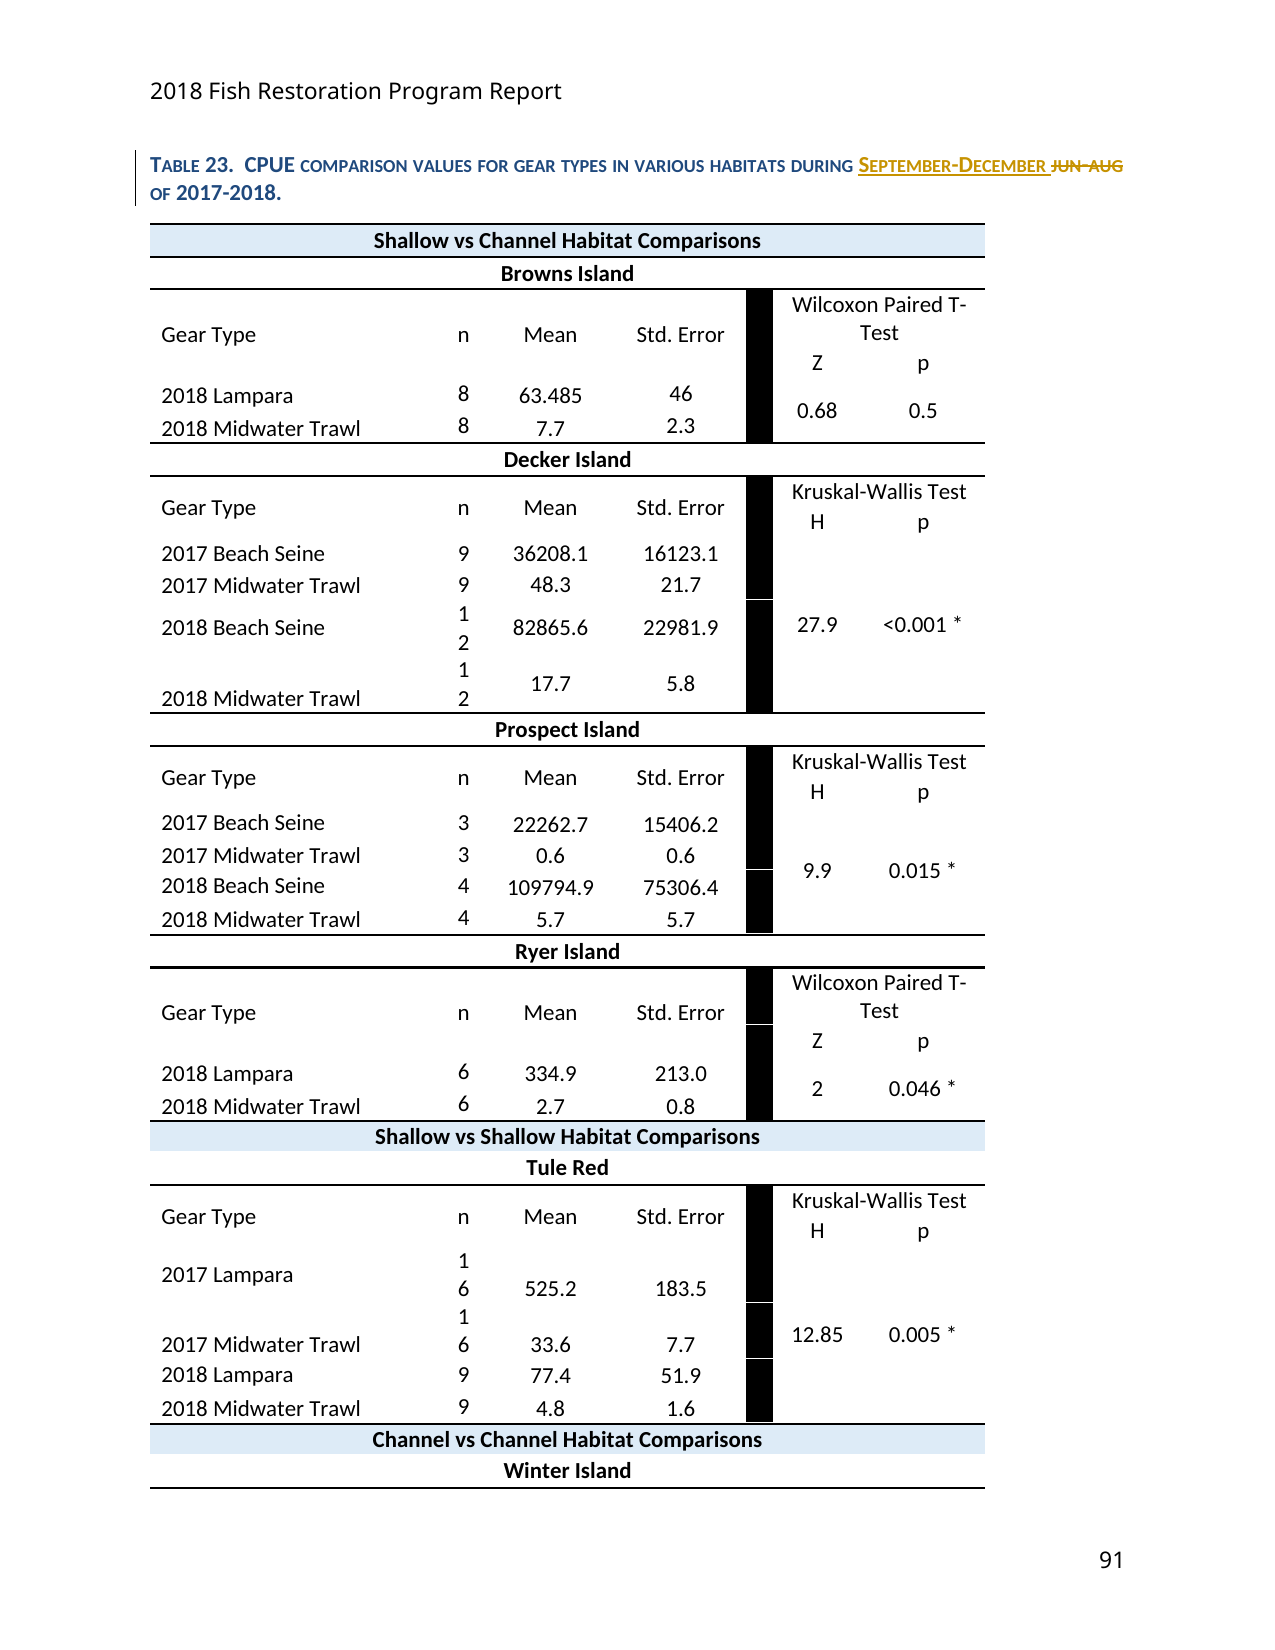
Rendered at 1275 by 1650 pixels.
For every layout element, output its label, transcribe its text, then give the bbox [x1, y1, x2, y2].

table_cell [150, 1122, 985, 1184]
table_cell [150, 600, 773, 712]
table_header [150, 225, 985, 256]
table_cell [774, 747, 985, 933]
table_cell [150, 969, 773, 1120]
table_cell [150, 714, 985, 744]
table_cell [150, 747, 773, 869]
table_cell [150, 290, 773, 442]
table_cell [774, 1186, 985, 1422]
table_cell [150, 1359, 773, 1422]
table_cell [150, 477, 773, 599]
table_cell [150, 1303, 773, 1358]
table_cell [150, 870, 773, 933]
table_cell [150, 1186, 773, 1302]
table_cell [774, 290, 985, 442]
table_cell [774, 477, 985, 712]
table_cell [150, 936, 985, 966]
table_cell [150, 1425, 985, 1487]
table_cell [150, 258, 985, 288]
text Table . CPUE comparison values for gear types in various habitats during of 2017-2018. [150, 150, 1125, 206]
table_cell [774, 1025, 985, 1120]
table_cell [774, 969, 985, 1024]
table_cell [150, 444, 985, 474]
